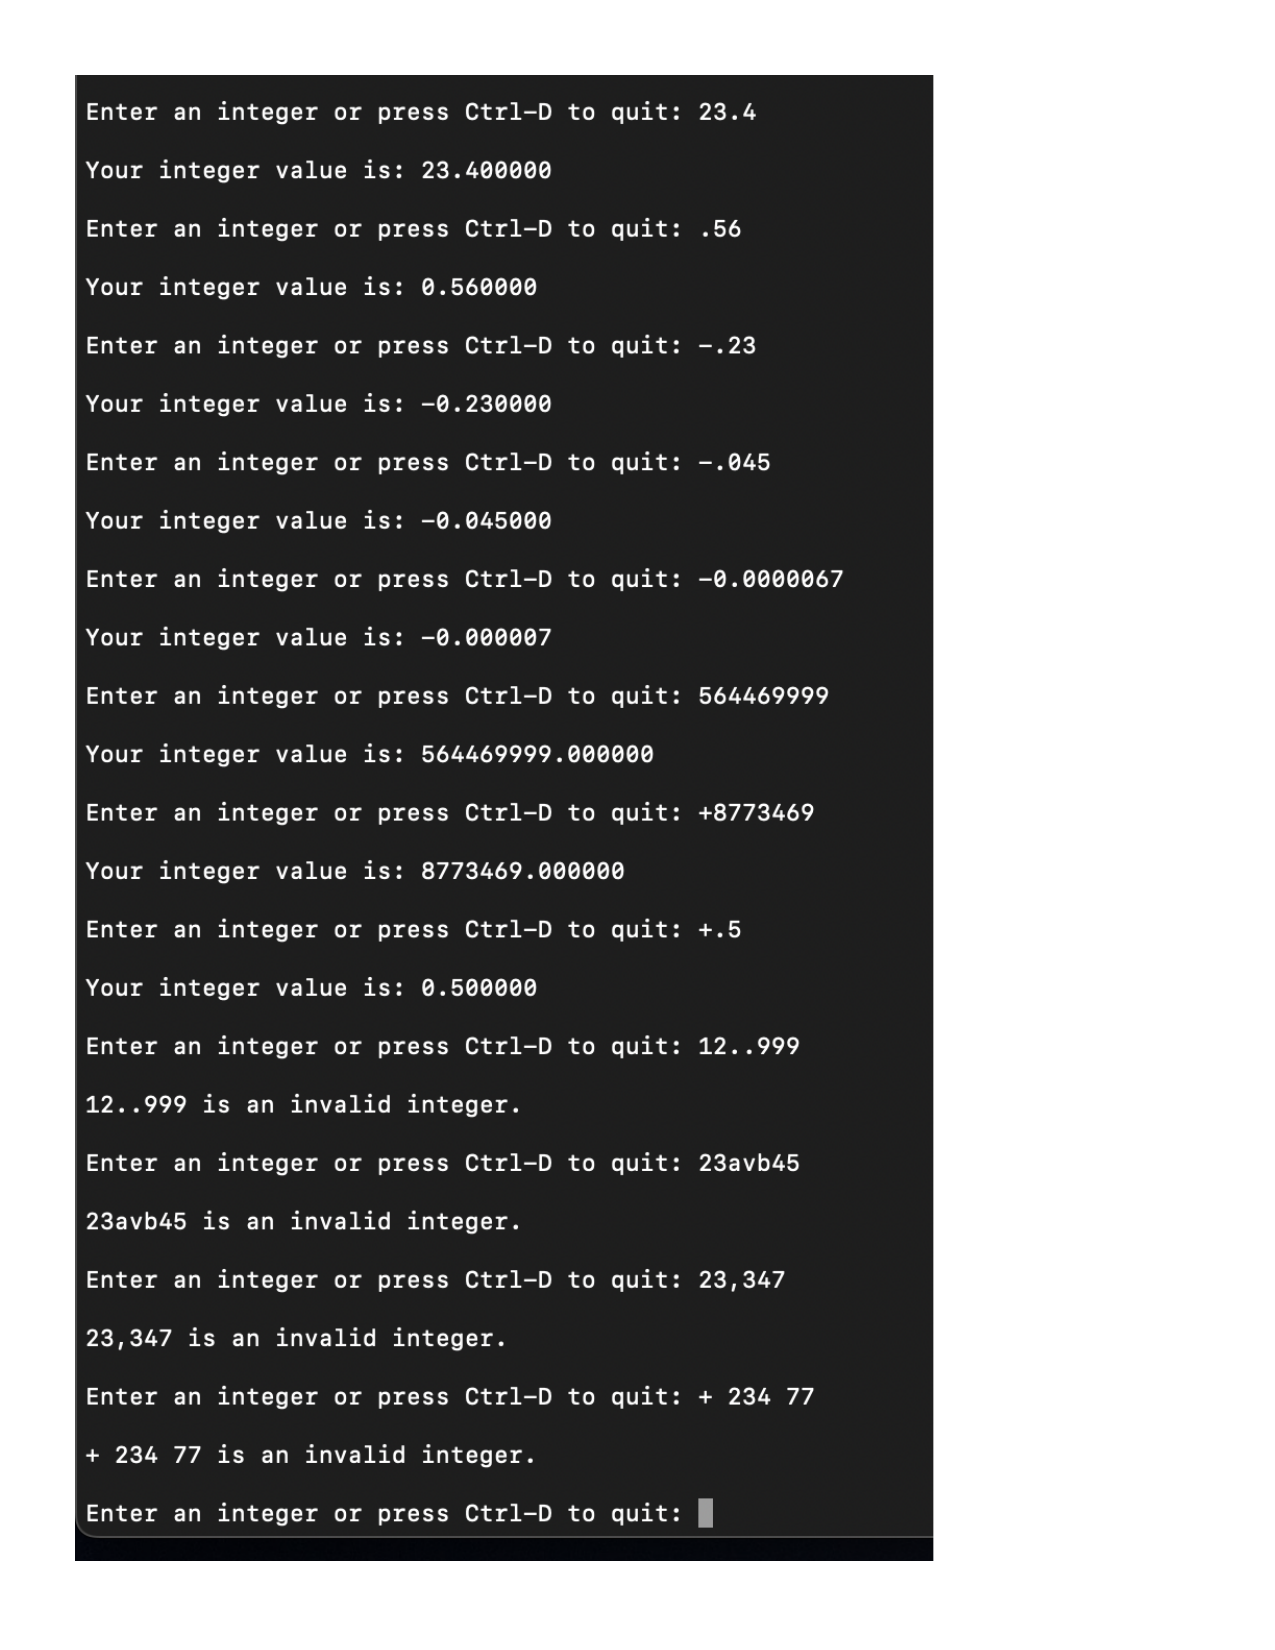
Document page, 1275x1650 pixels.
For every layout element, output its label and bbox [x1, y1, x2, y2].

picture [75, 75, 934, 1561]
